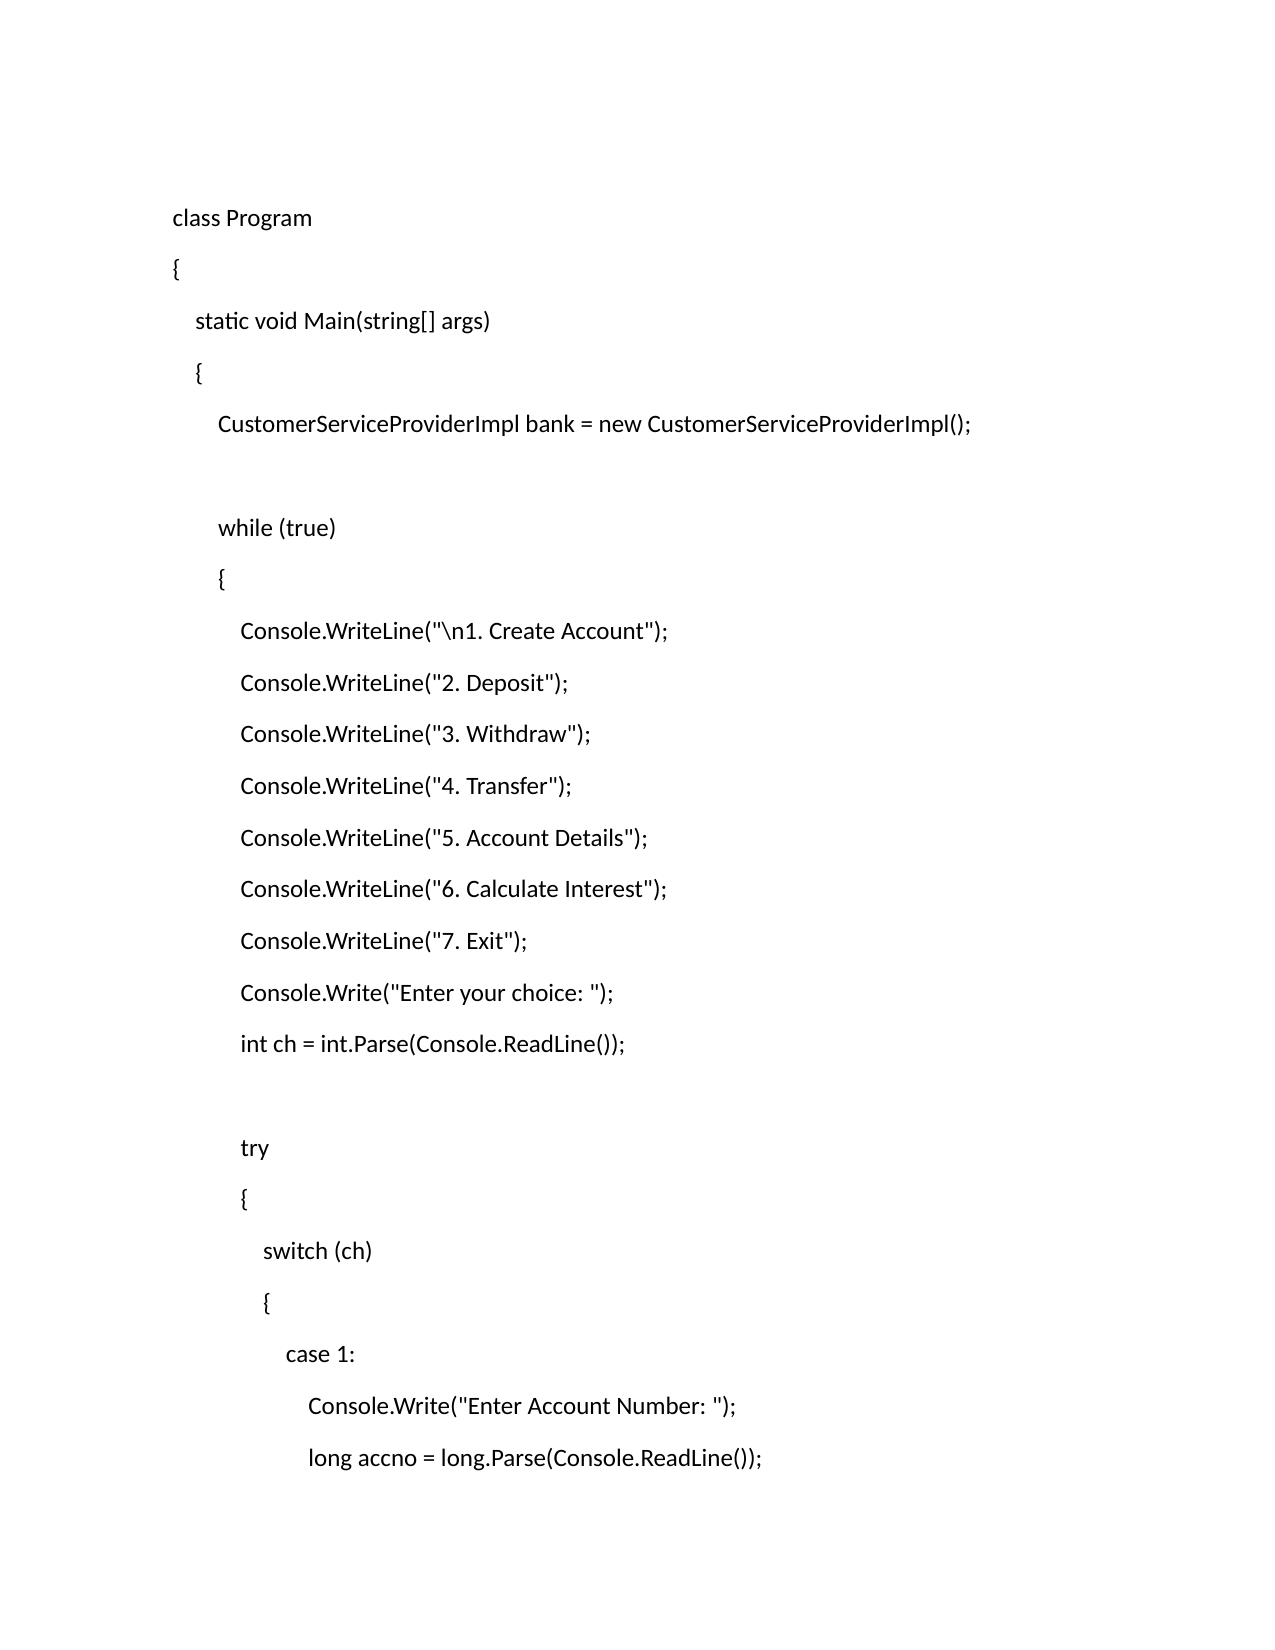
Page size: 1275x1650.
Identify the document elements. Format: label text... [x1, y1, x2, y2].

text Console.WriteLine("5. Account Details"); [150, 822, 1125, 852]
text switch (ch) [150, 1235, 1125, 1266]
text { [150, 357, 1125, 387]
text class Program [150, 202, 1125, 232]
text Console.WriteLine("3. Withdraw"); [150, 718, 1125, 749]
text { [150, 1287, 1125, 1317]
text { [150, 1183, 1125, 1214]
text Console.WriteLine("2. Deposit"); [150, 667, 1125, 697]
text while (true) [150, 512, 1125, 542]
text { [150, 563, 1125, 594]
text int ch = int.Parse(Console.ReadLine()); [150, 1028, 1125, 1059]
text Console.WriteLine("\n1. Create Account"); [150, 615, 1125, 646]
text { [150, 253, 1125, 284]
text Console.WriteLine("6. Calculate Interest"); [150, 873, 1125, 904]
text CustomerServiceProviderImpl bank = new CustomerServiceProviderImpl(); [150, 408, 1125, 439]
text long accno = long.Parse(Console.ReadLine()); [150, 1442, 1125, 1472]
text Console.WriteLine("4. Transfer"); [150, 770, 1125, 801]
text Console.WriteLine("7. Exit"); [150, 925, 1125, 956]
text static void Main(string[] args) [150, 305, 1125, 336]
text try [150, 1132, 1125, 1162]
text Console.Write("Enter Account Number: "); [150, 1390, 1125, 1421]
text case 1: [150, 1338, 1125, 1369]
text Console.Write("Enter your choice: "); [150, 977, 1125, 1007]
